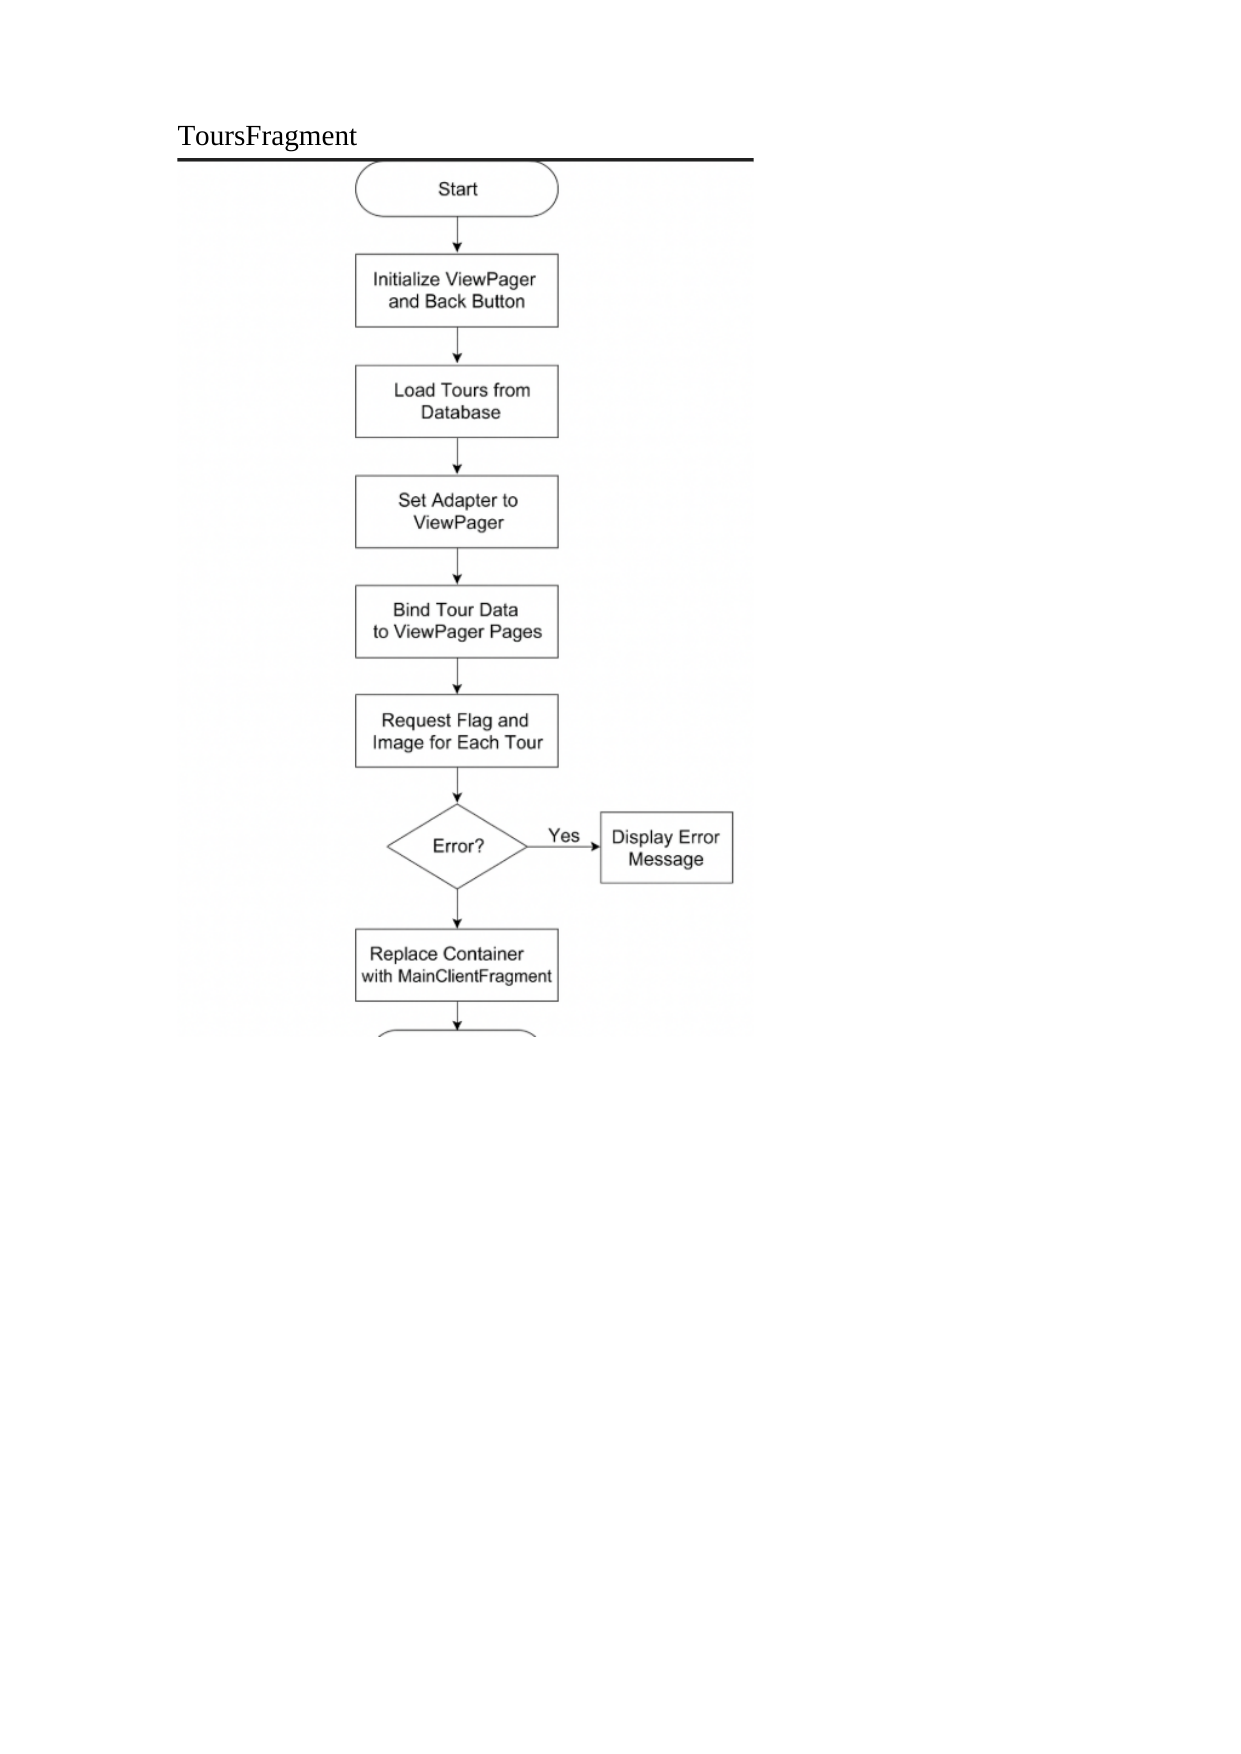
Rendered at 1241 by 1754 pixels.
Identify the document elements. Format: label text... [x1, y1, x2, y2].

text ToursFragment [177, 118, 1152, 152]
picture [177, 158, 754, 1037]
